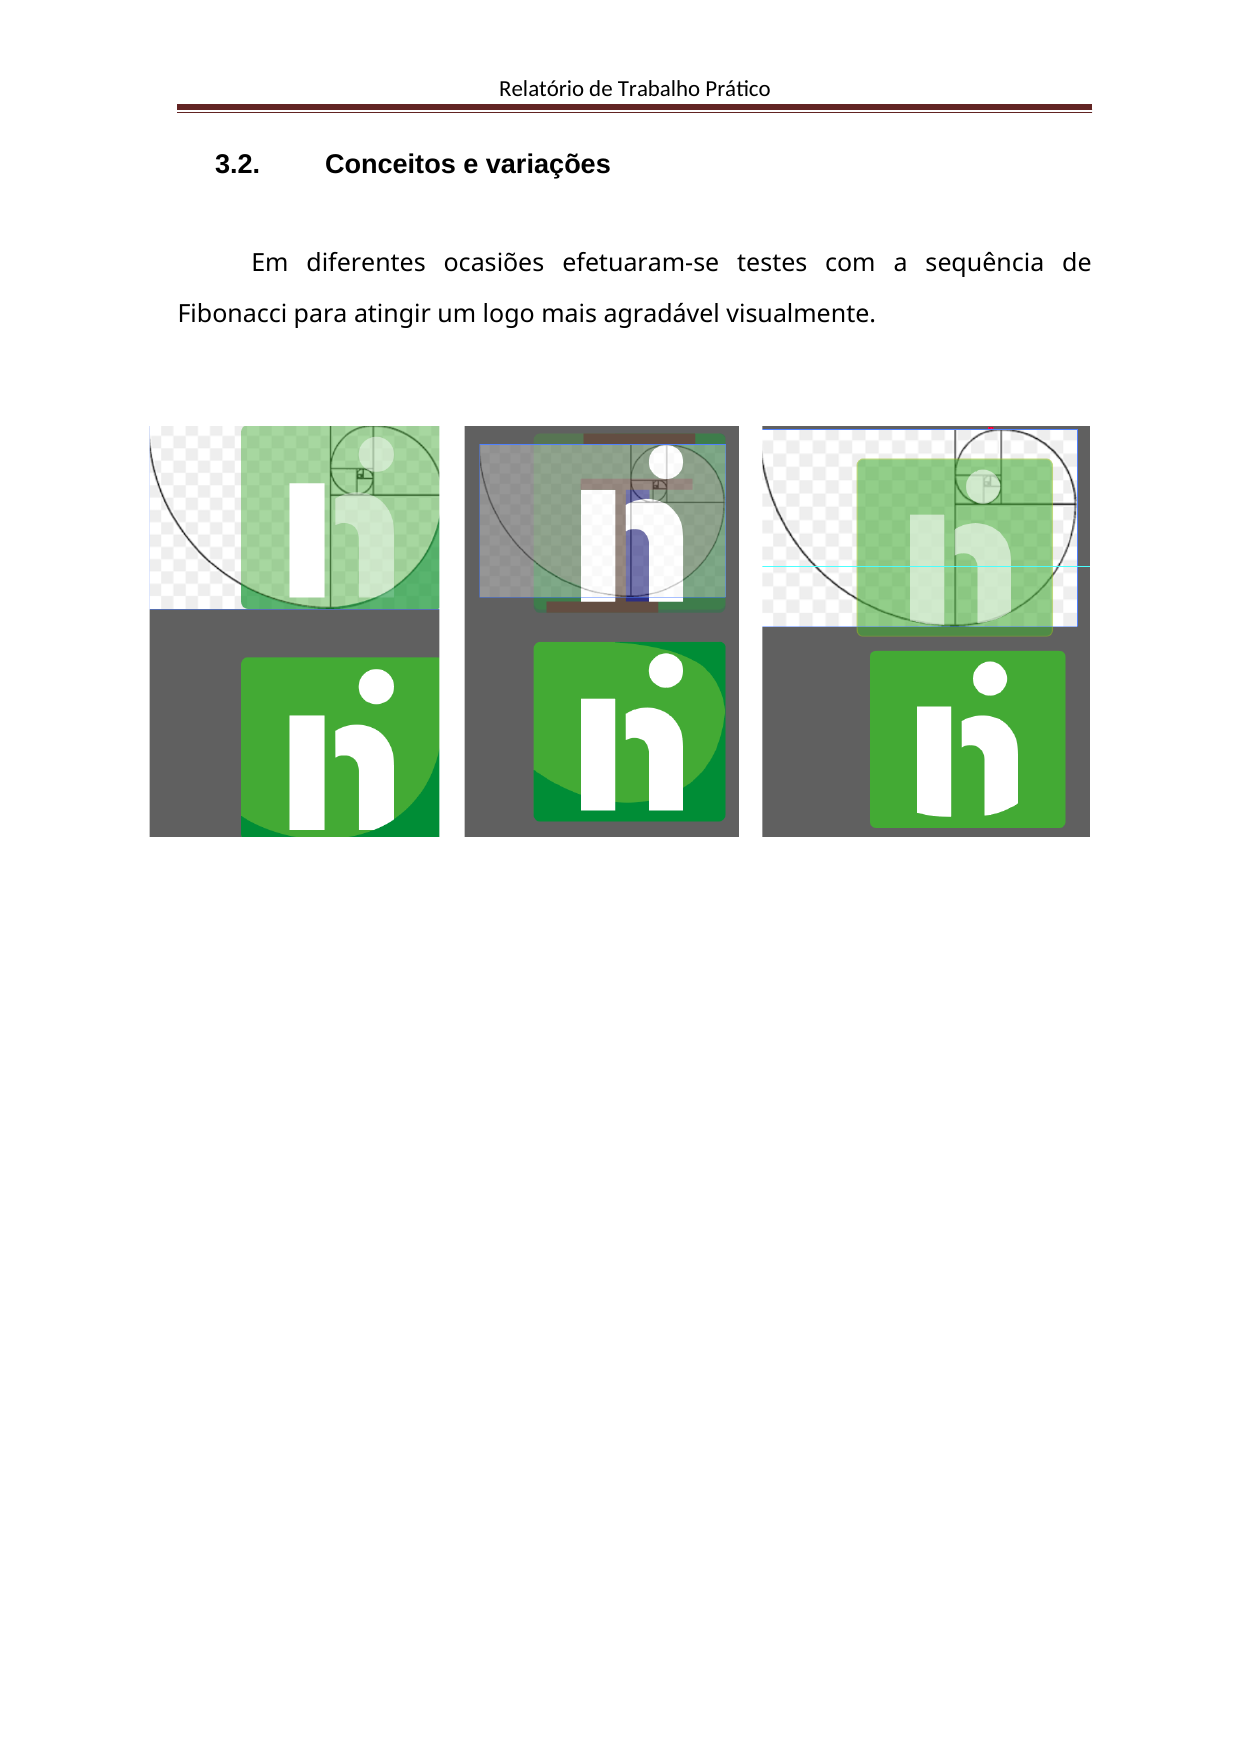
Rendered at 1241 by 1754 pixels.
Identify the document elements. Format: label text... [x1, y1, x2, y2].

picture [148, 426, 439, 836]
text Em diferentes ocasiões efetuaram-se testes com a sequência de Fibonacci para atingir um logo mais agradável visualmente. [177, 244, 1092, 330]
subtitle Conceitos e variações [215, 148, 1092, 179]
picture [761, 426, 1090, 836]
picture [463, 426, 739, 836]
